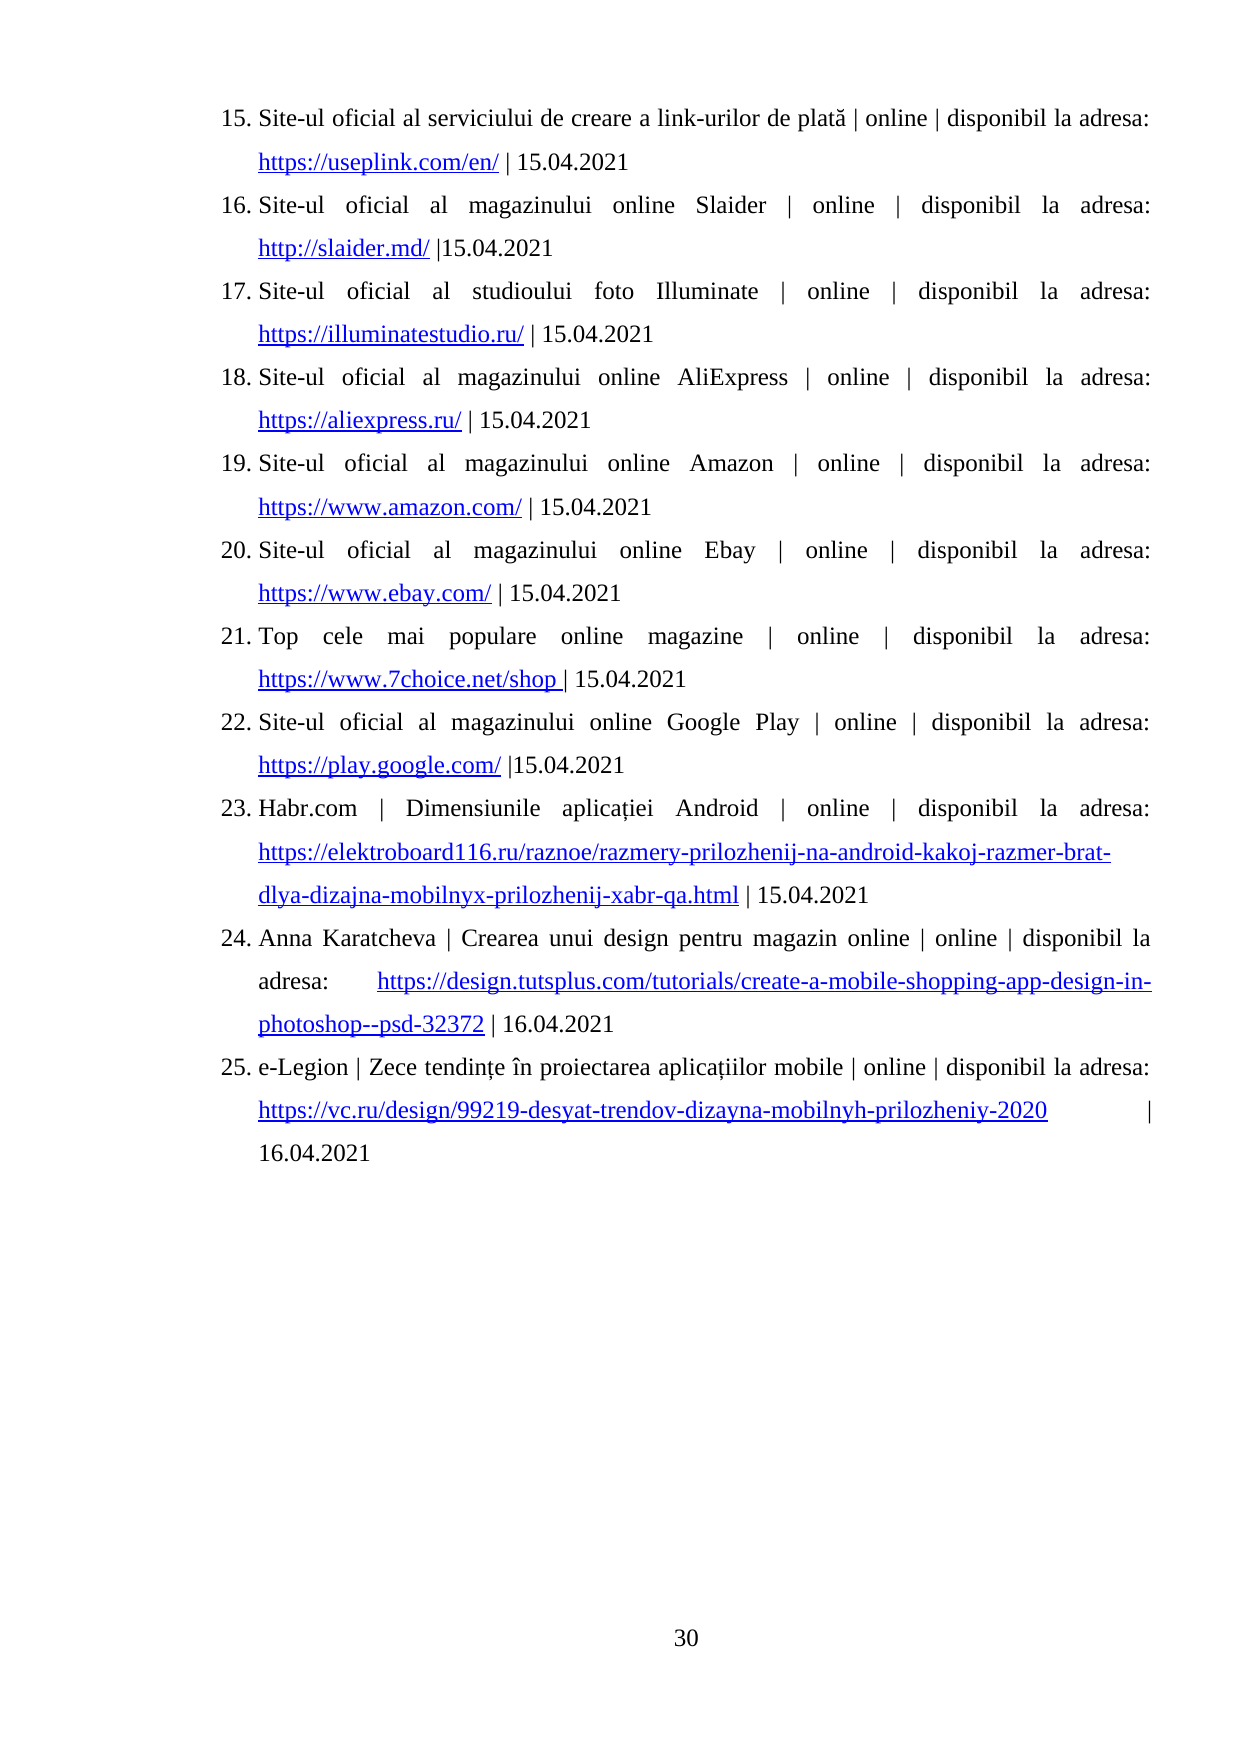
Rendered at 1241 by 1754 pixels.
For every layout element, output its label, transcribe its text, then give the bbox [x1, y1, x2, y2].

list Site-ul oficial al magazinului online AliExpress | online | disponibil la adresa: https://aliexpress.ru/ | 15.04.2021 [221, 362, 1152, 434]
list Site-ul oficial al magazinului online Amazon | online | disponibil la adresa: https://www.amazon.com/ | 15.04.2021 [221, 448, 1152, 520]
list Site-ul oficial al magazinului online Ebay | online | disponibil la adresa: https://www.ebay.com/ | 15.04.2021 [221, 535, 1152, 607]
list Top cele mai populare online magazine | online | disponibil la adresa: https://www.7choice.net/shop | 15.04.2021 [221, 621, 1152, 693]
list Habr.com | Dimensiunile aplicației Android | online | disponibil la adresa: https://elektroboard116.ru/raznoe/razmery-prilozhenij-na-android-kakoj-razmer-brat-dlya-dizajna-mobilnyx-prilozhenij-xabr-qa.html | 15.04.2021 [221, 793, 1152, 908]
list Site-ul oficial al magazinului online Slaider | online | disponibil la adresa: http://slaider.md/ |15.04.2021 [221, 190, 1152, 262]
list Anna Karatcheva | Crearea unui design pentru magazin online | online | disponibil la adresa: https://design.tutsplus.com/tutorials/create-a-mobile-shopping-app-design-in-photoshop--psd-32372 | 16.04.2021 [221, 923, 1152, 1038]
list Site-ul oficial al magazinului online Google Play | online | disponibil la adresa: https://play.google.com/ |15.04.2021 [221, 707, 1152, 779]
list Site-ul oficial al studioului foto Illuminate | online | disponibil la adresa: https://illuminatestudio.ru/ | 15.04.2021 [221, 276, 1152, 348]
list Site-ul oficial al serviciului de creare a link-urilor de plată | online | disponibil la adresa: https://useplink.com/en/ | 15.04.2021 [221, 103, 1152, 175]
list e-Legion | Zece tendințe în proiectarea aplicațiilor mobile | online | disponibil la adresa: https://vc.ru/design/99219-desyat-trendov-dizayna-mobilnyh-prilozheniy-2020 | 16.04.2021 [221, 1052, 1152, 1167]
